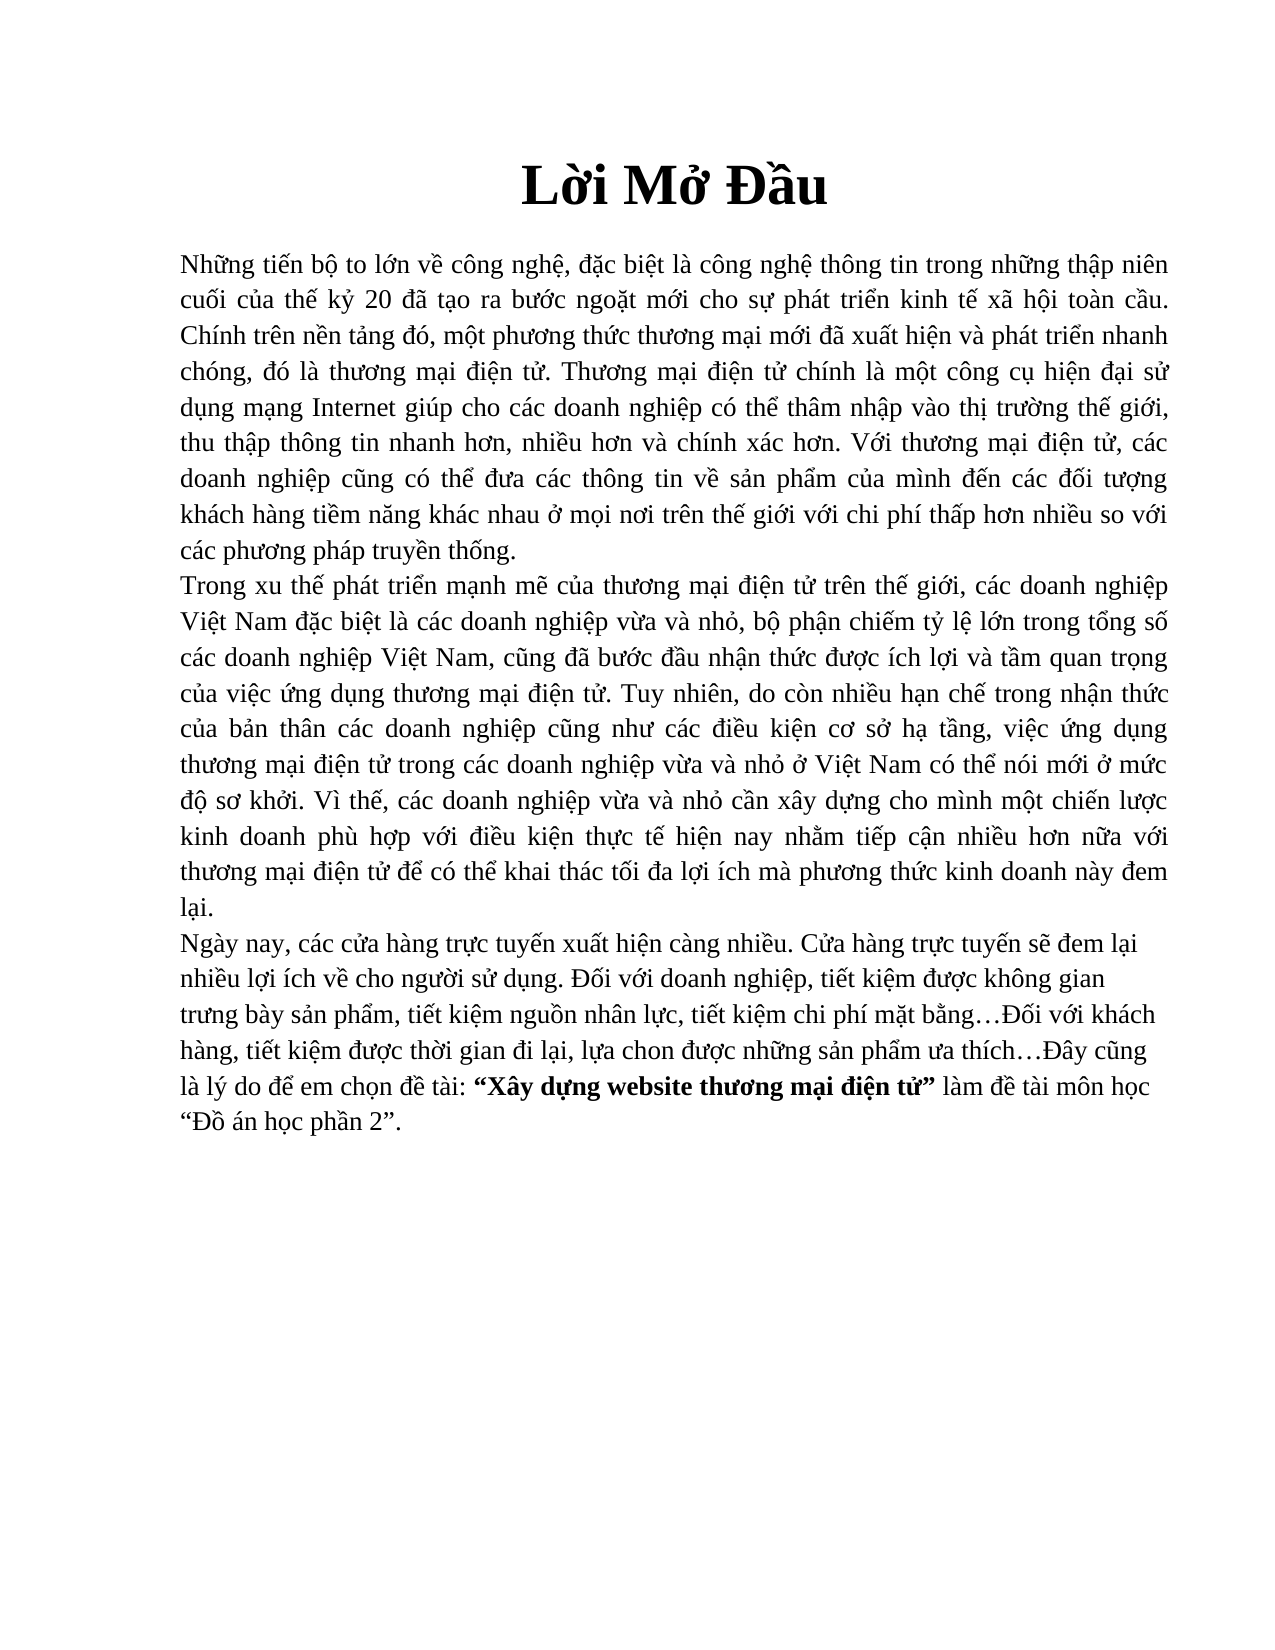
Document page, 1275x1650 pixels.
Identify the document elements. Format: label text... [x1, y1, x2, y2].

text Những tiến bộ to lớn về công nghệ, đặc biệt là công nghệ thông tin trong những thập niên cuối của thế kỷ 20 đã tạo ra bước ngoặt mới cho sự phát triển kinh tế xã hội toàn cầu. Chính trên nền tảng đó, một phương thức thương mại mới đã xuất hiện và phát triển nhanh chóng, đó là thương mại điện tử. Thương mại điện tử chính là một công cụ hiện đại sử dụng mạng Internet giúp cho các doanh nghiệp có thể thâm nhập vào thị trường thế giới, thu thập thông tin nhanh hơn, nhiều hơn và chính xác hơn. Với thương mại điện tử, các doanh nghiệp cũng có thể đưa các thông tin về sản phẩm của mình đến các đối tượng khách hàng tiềm năng khác nhau ở mọi nơi trên thế giới với chi phí thấp hơn nhiều so với các phương pháp truyền thống. [180, 248, 1170, 565]
text Ngày nay, các cửa hàng trực tuyến xuất hiện càng nhiều. Cửa hàng trực tuyến sẽ đem lại nhiều lợi ích về cho người sử dụng. Đối với doanh nghiệp, tiết kiệm được không gian trưng bày sản phẩm, tiết kiệm nguồn nhân lực, tiết kiệm chi phí mặt bằng…Đối với khách hàng, tiết kiệm được thời gian đi lại, lựa chon được những sản phẩm ưa thích…Đây cũng là lý do để em chọn đề tài: “Xây dựng website thương mại điện tử” làm đề tài môn học “Đồ án học phần 2”. [180, 927, 1170, 1137]
text Trong xu thế phát triển mạnh mẽ của thương mại điện tử trên thế giới, các doanh nghiệp Việt Nam đặc biệt là các doanh nghiệp vừa và nhỏ, bộ phận chiếm tỷ lệ lớn trong tổng số các doanh nghiệp Việt Nam, cũng đã bước đầu nhận thức được ích lợi và tầm quan trọng của việc ứng dụng thương mại điện tử. Tuy nhiên, do còn nhiều hạn chế trong nhận thức của bản thân các doanh nghiệp cũng như các điều kiện cơ sở hạ tầng, việc ứng dụng thương mại điện tử trong các doanh nghiệp vừa và nhỏ ở Việt Nam có thể nói mới ở mức độ sơ khởi. Vì thế, các doanh nghiệp vừa và nhỏ cần xây dựng cho mình một chiến lược kinh doanh phù hợp với điều kiện thực tế hiện nay nhằm tiếp cận nhiều hơn nữa với thương mại điện tử để có thể khai thác tối đa lợi ích mà phương thức kinh doanh này đem lại. [180, 569, 1170, 922]
text Lời Mở Đầu [180, 150, 1170, 217]
